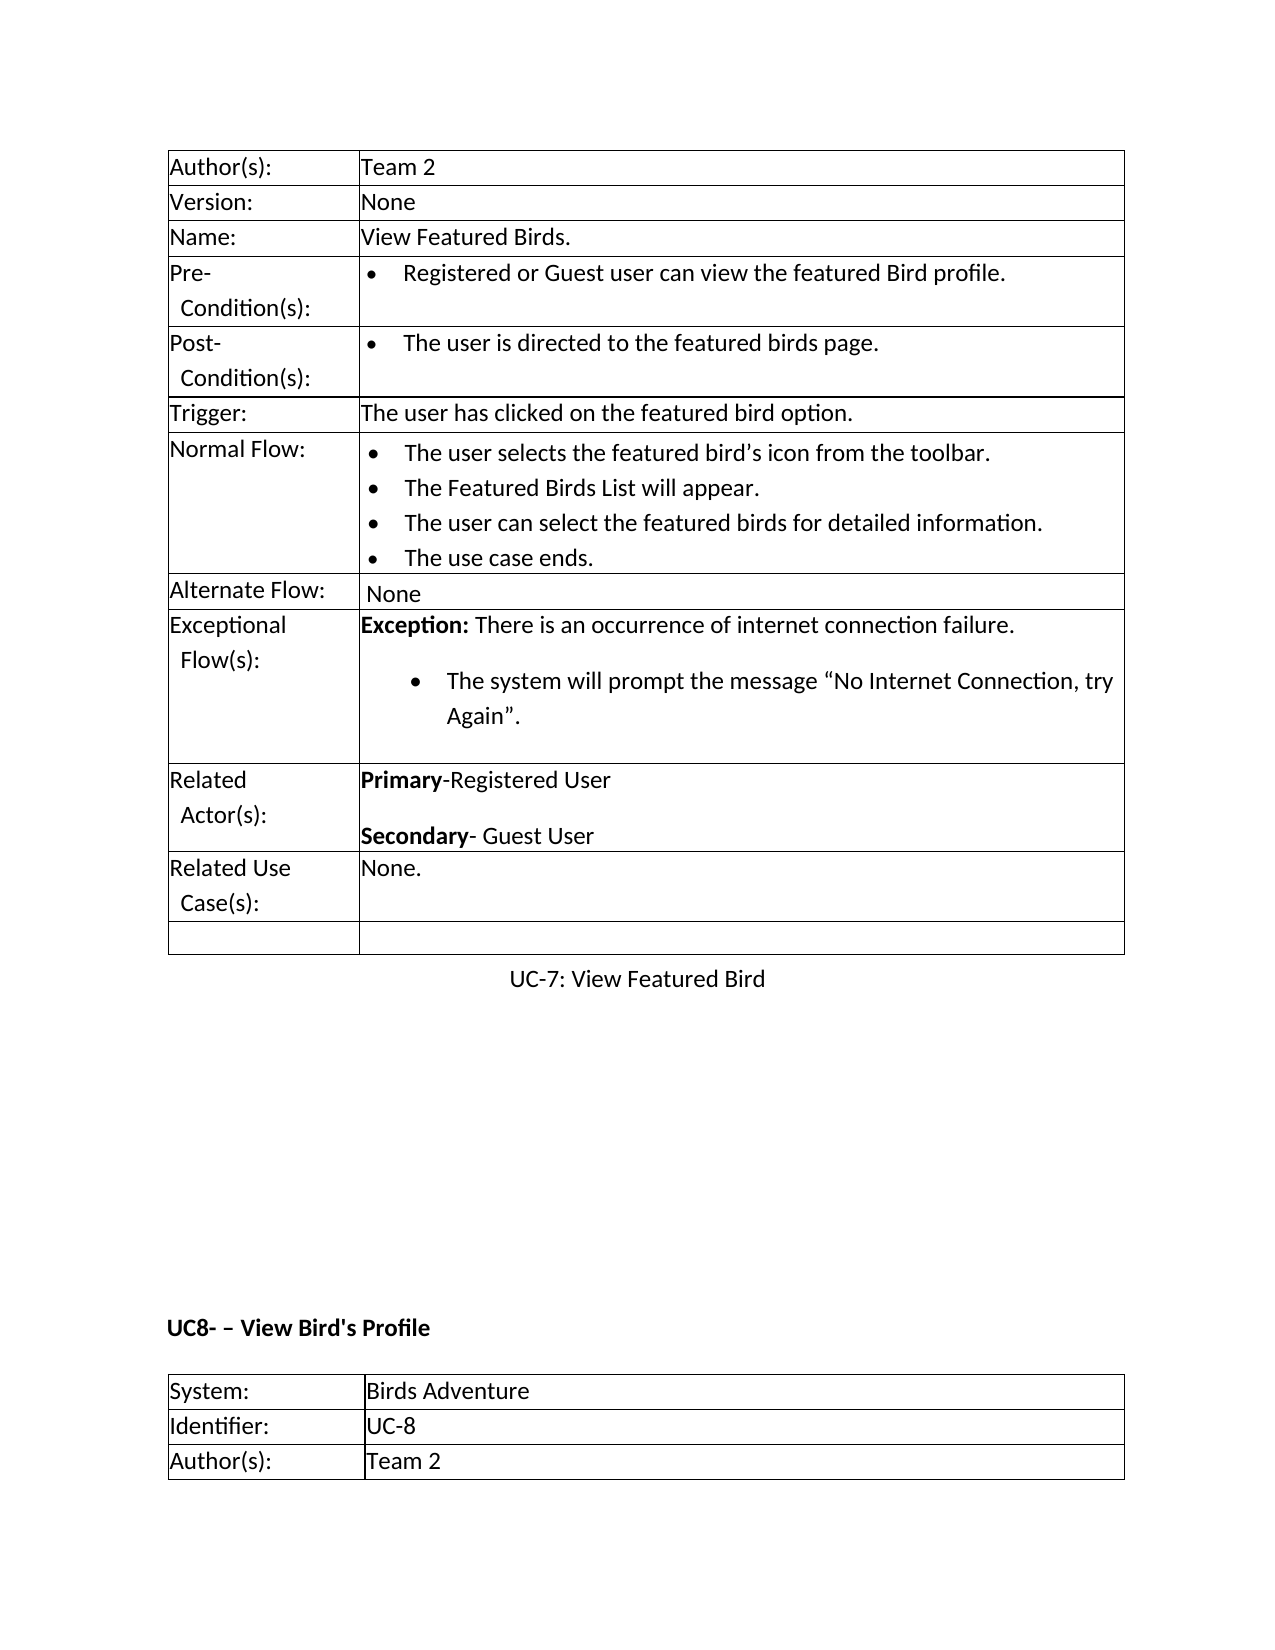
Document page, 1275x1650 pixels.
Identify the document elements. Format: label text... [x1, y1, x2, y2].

table_cell Name: [169, 221, 359, 256]
table_cell View Featured Birds. [360, 221, 1124, 256]
table_cell UC-8 [366, 1410, 1124, 1444]
table_cell Normal Flow: [169, 433, 359, 573]
table_cell [169, 922, 359, 954]
table_cell Identifier: [169, 1410, 364, 1444]
text UC8- – View Bird's Profile [167, 1312, 1125, 1342]
table_cell Version: [169, 186, 359, 220]
table_cell Trigger: [169, 398, 359, 432]
table_cell Related Actor(s): [169, 764, 359, 851]
table_header System: [169, 1375, 364, 1409]
table_cell Author(s): [169, 151, 359, 185]
table_cell Team 2 [360, 151, 1124, 185]
table_cell The user has clicked on the featured bird option. [360, 398, 1124, 432]
table_cell None [360, 186, 1124, 220]
table_cell Exception: There is an occurrence of internet connection failure. The system will prompt the message “No Internet Connection, try Again”. [360, 610, 1124, 763]
table_cell The user selects the featured bird’s icon from the toolbar. The Featured Birds List will appear. The user can select the featured birds for detailed information. The use case ends. [360, 433, 1124, 573]
table_cell Author(s): [169, 1445, 364, 1479]
table_cell None [360, 574, 1124, 608]
text UC-7: View Featured Bird [150, 963, 1125, 994]
table_cell The user is directed to the featured birds page. [360, 327, 1124, 396]
table_cell None. [360, 852, 1124, 921]
table_cell Alternate Flow: [169, 574, 359, 608]
table_cell Team 2 [366, 1445, 1124, 1479]
table_cell Related Use Case(s): [169, 852, 359, 921]
table_cell Pre- Condition(s): [169, 257, 359, 326]
table_header Birds Adventure [366, 1375, 1124, 1409]
table_cell [360, 922, 1124, 954]
table_cell Post- Condition(s): [169, 327, 359, 396]
table_cell Registered or Guest user can view the featured Bird profile. [360, 257, 1124, 326]
table_cell Exceptional Flow(s): [169, 610, 359, 763]
table_cell Primary-Registered User Secondary- Guest User [360, 764, 1124, 851]
